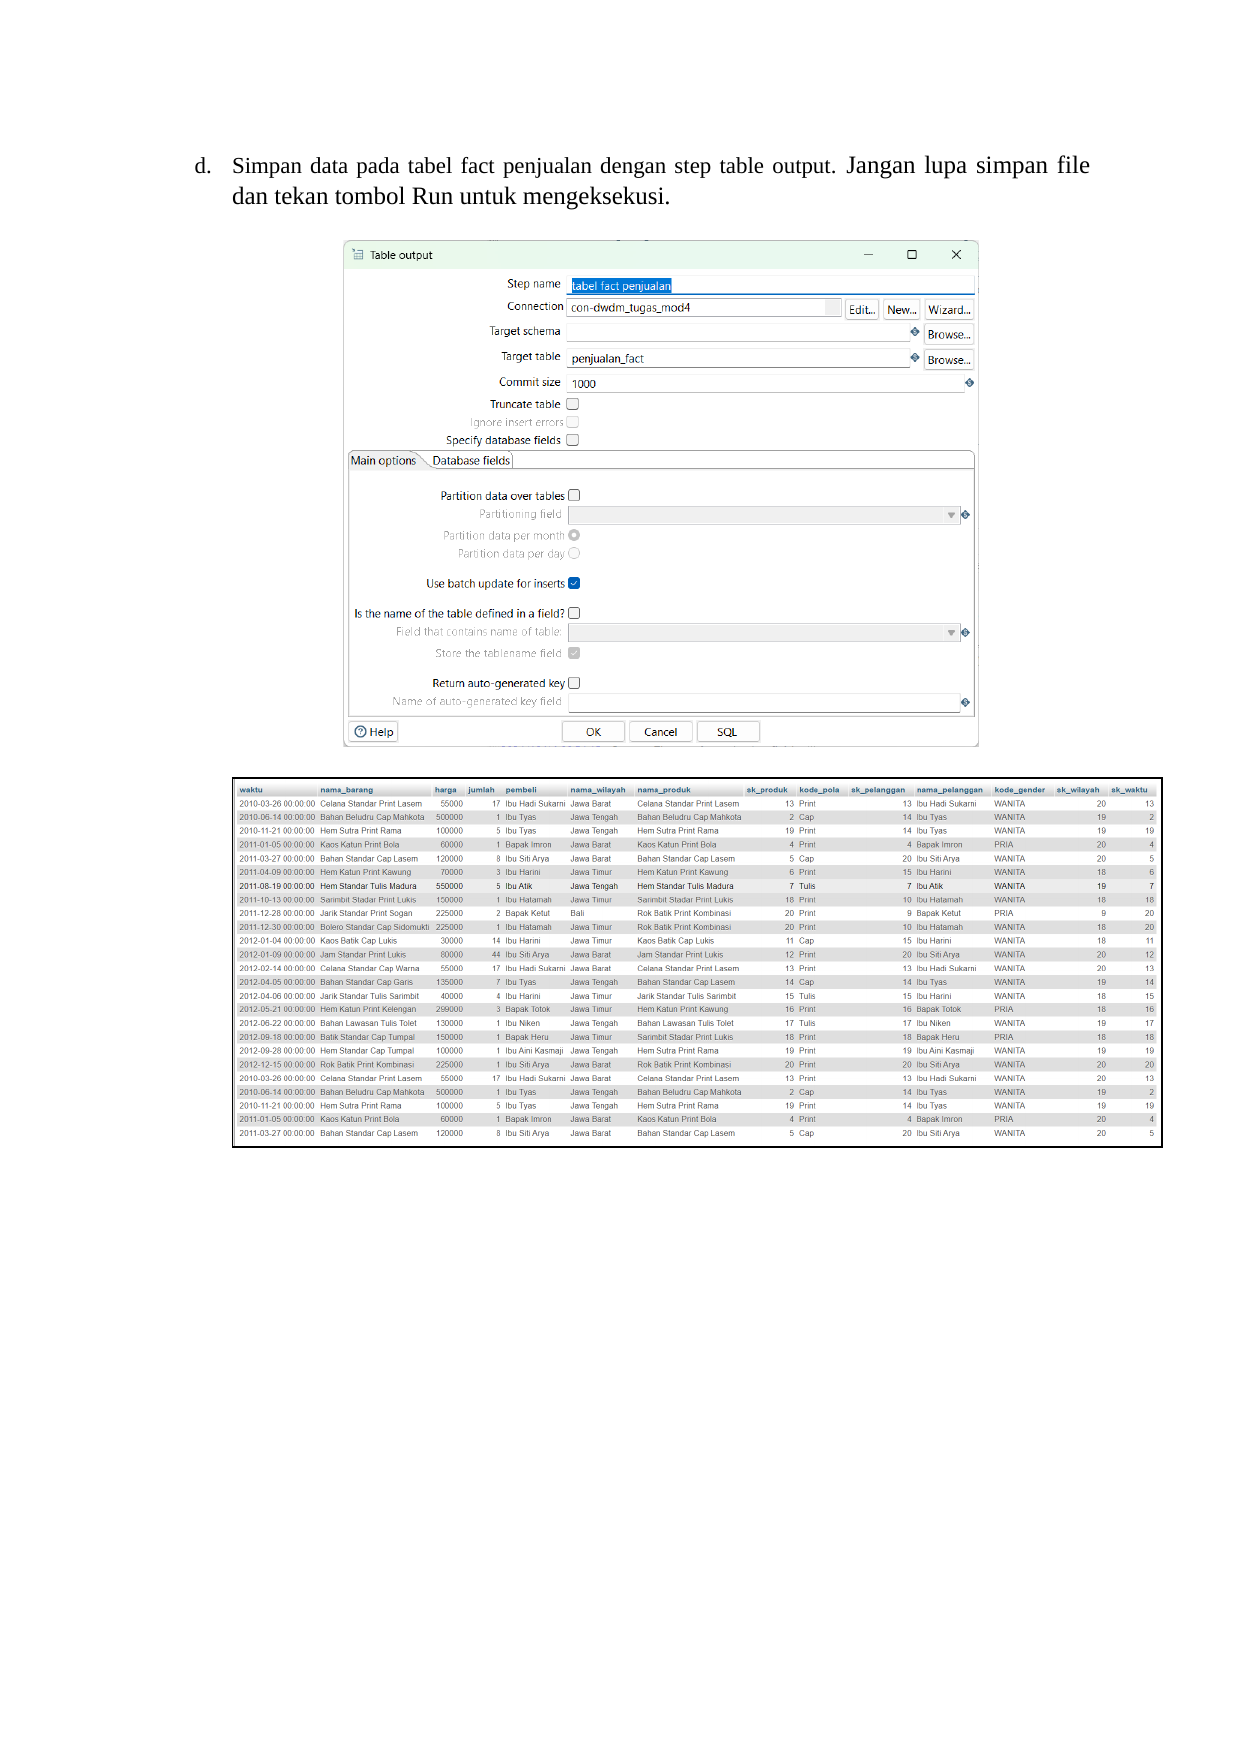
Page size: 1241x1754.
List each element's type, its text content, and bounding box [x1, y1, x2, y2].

picture [233, 779, 1161, 1146]
list Simpan data pada tabel fact penjualan dengan step table output. Jangan lupa simpan file dan tekan tombol Run untuk mengeksekusi. [194, 150, 1090, 210]
picture [343, 240, 979, 747]
